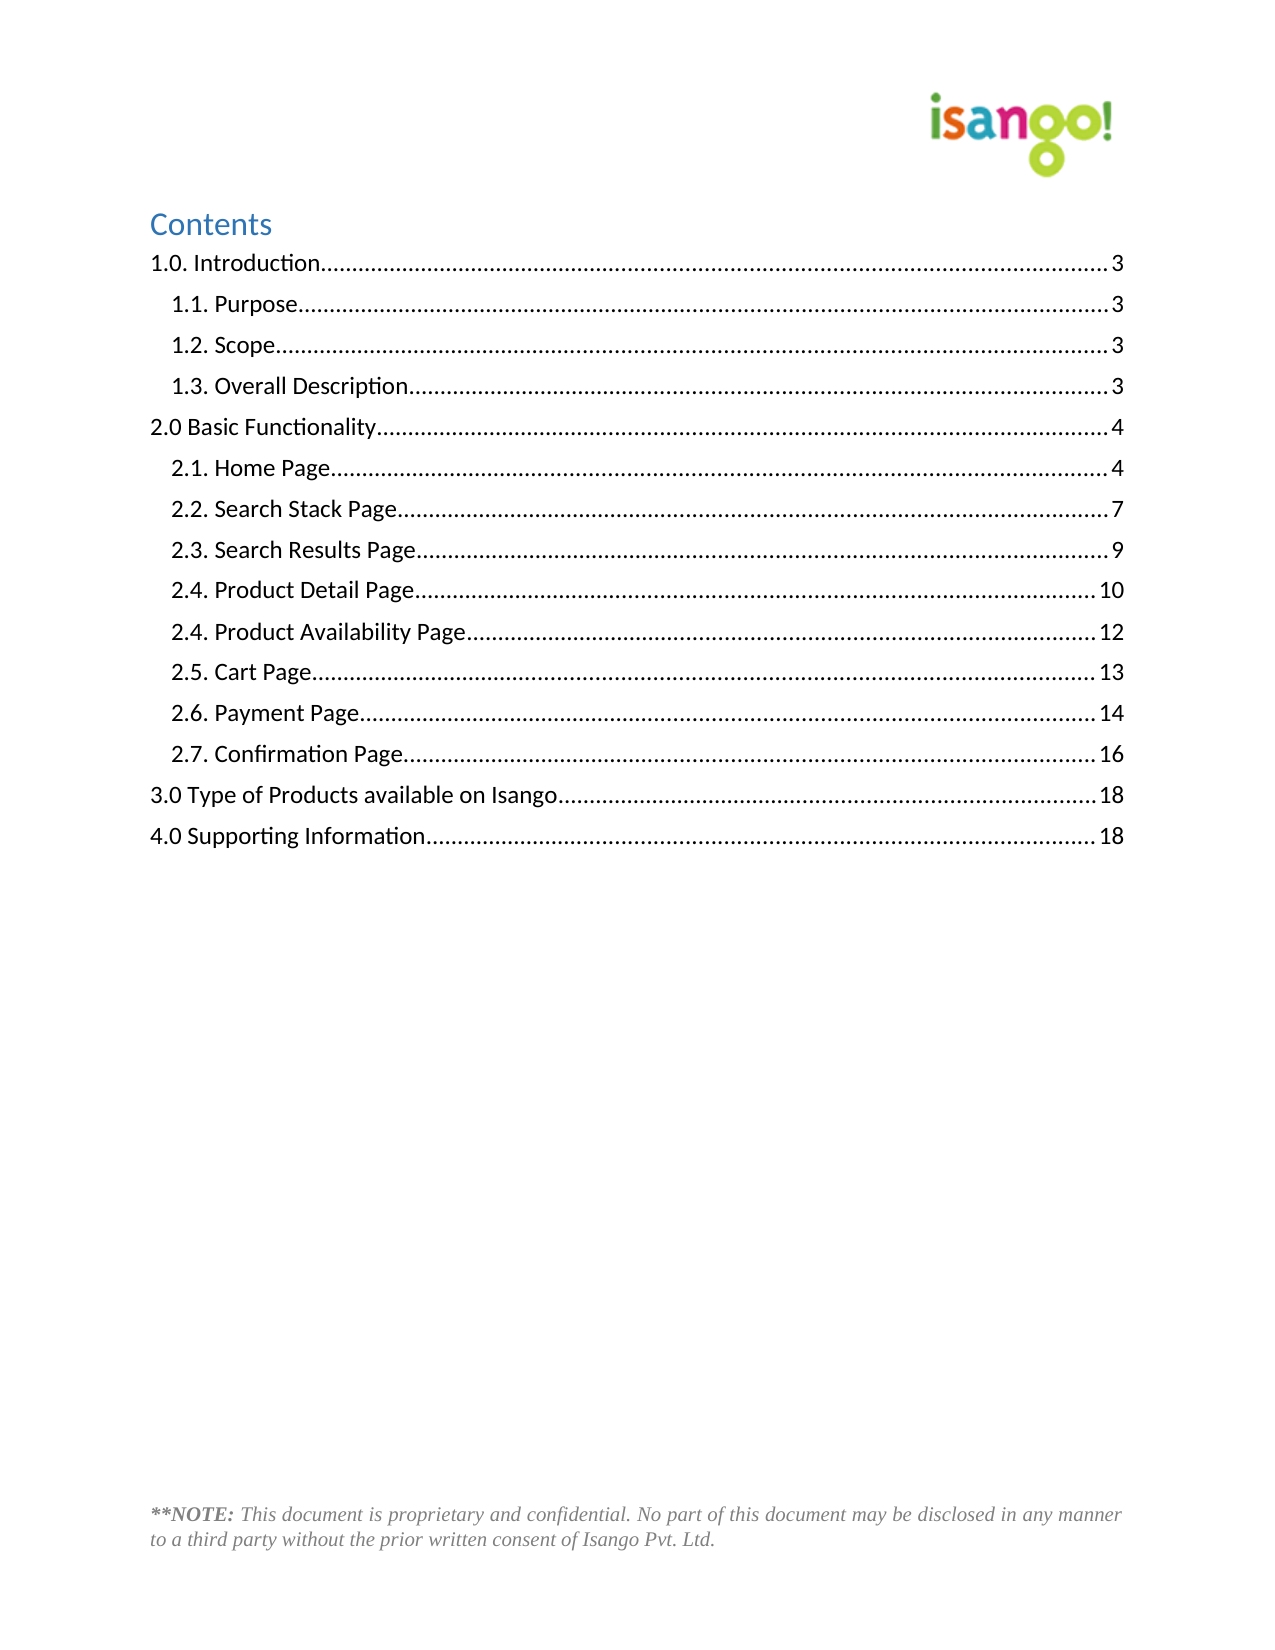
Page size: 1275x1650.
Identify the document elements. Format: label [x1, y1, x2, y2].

picture [921, 74, 1126, 179]
